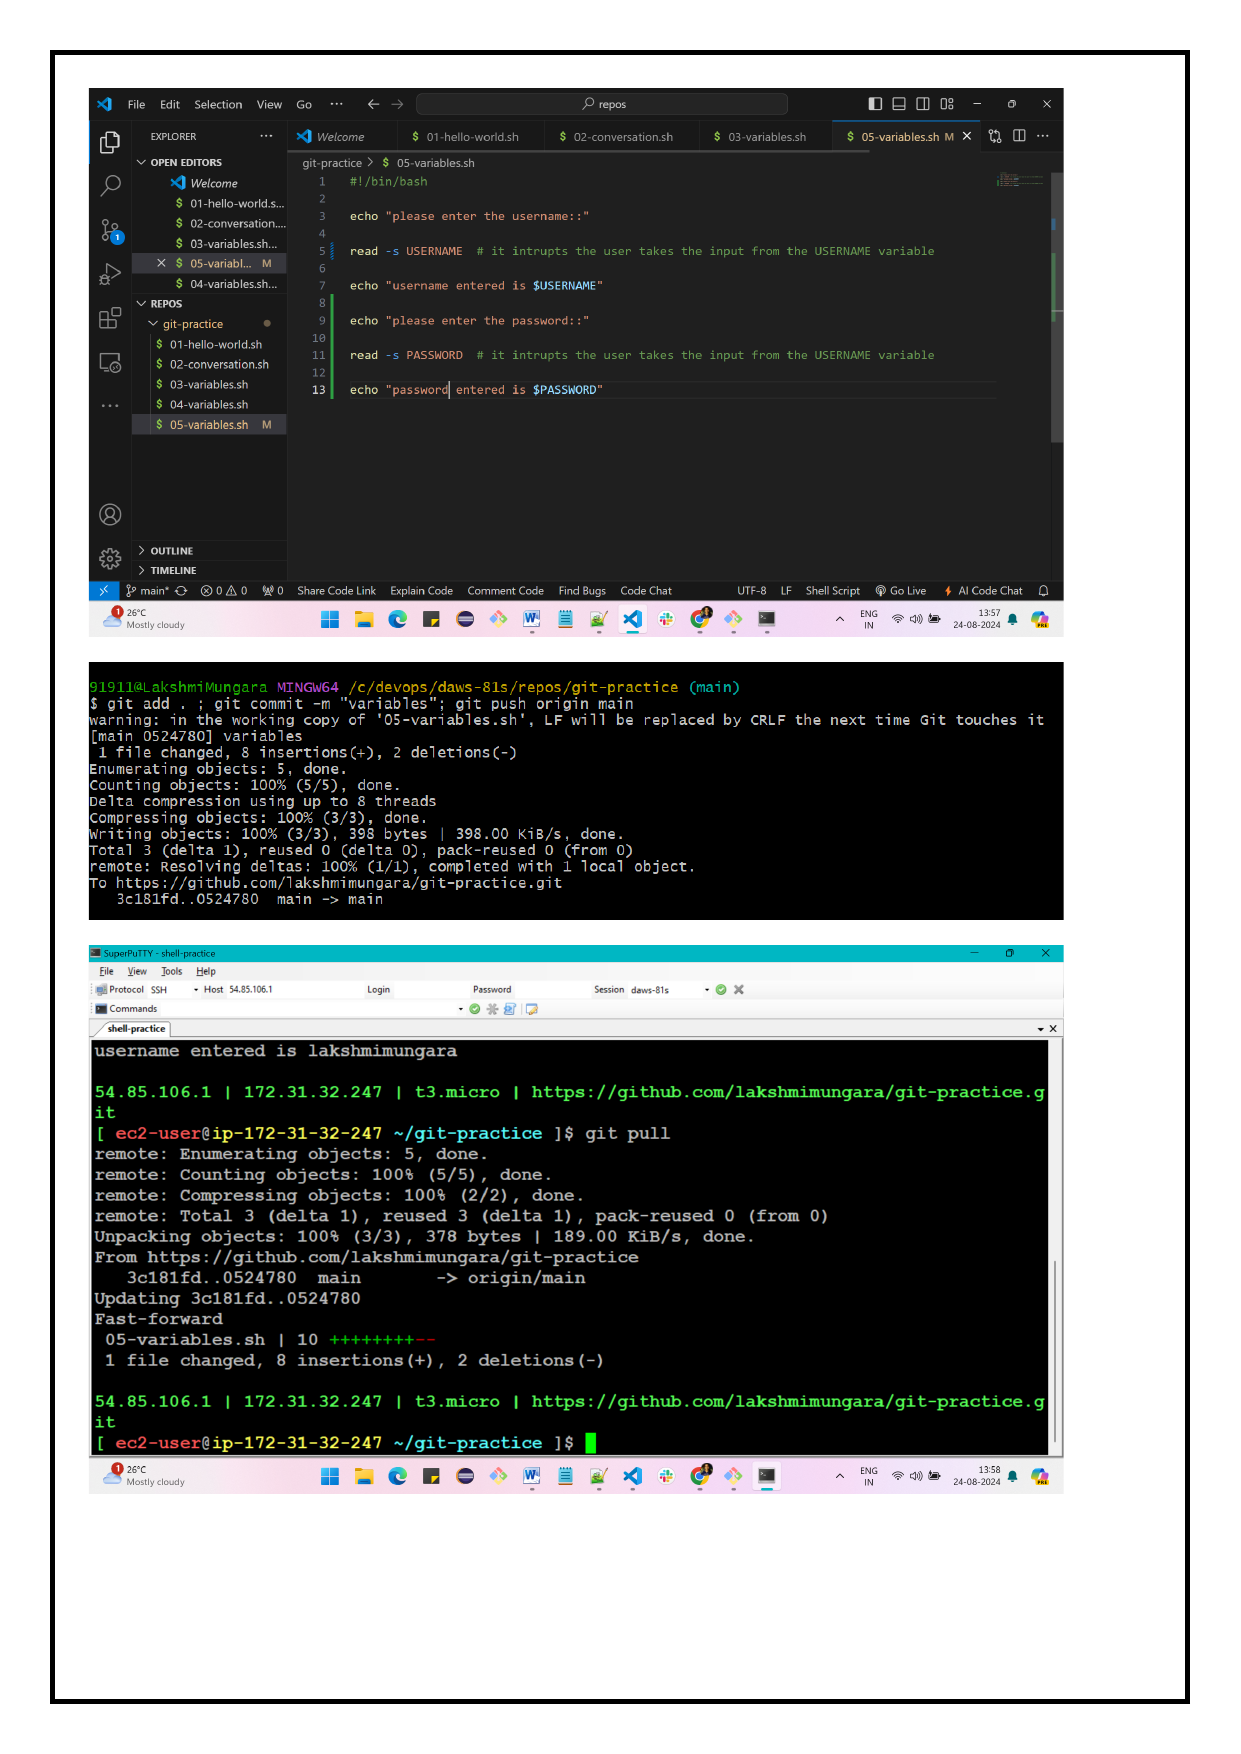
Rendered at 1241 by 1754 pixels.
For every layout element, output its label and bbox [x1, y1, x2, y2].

picture [88, 662, 1064, 920]
picture [88, 945, 1064, 1494]
picture [88, 88, 1064, 637]
